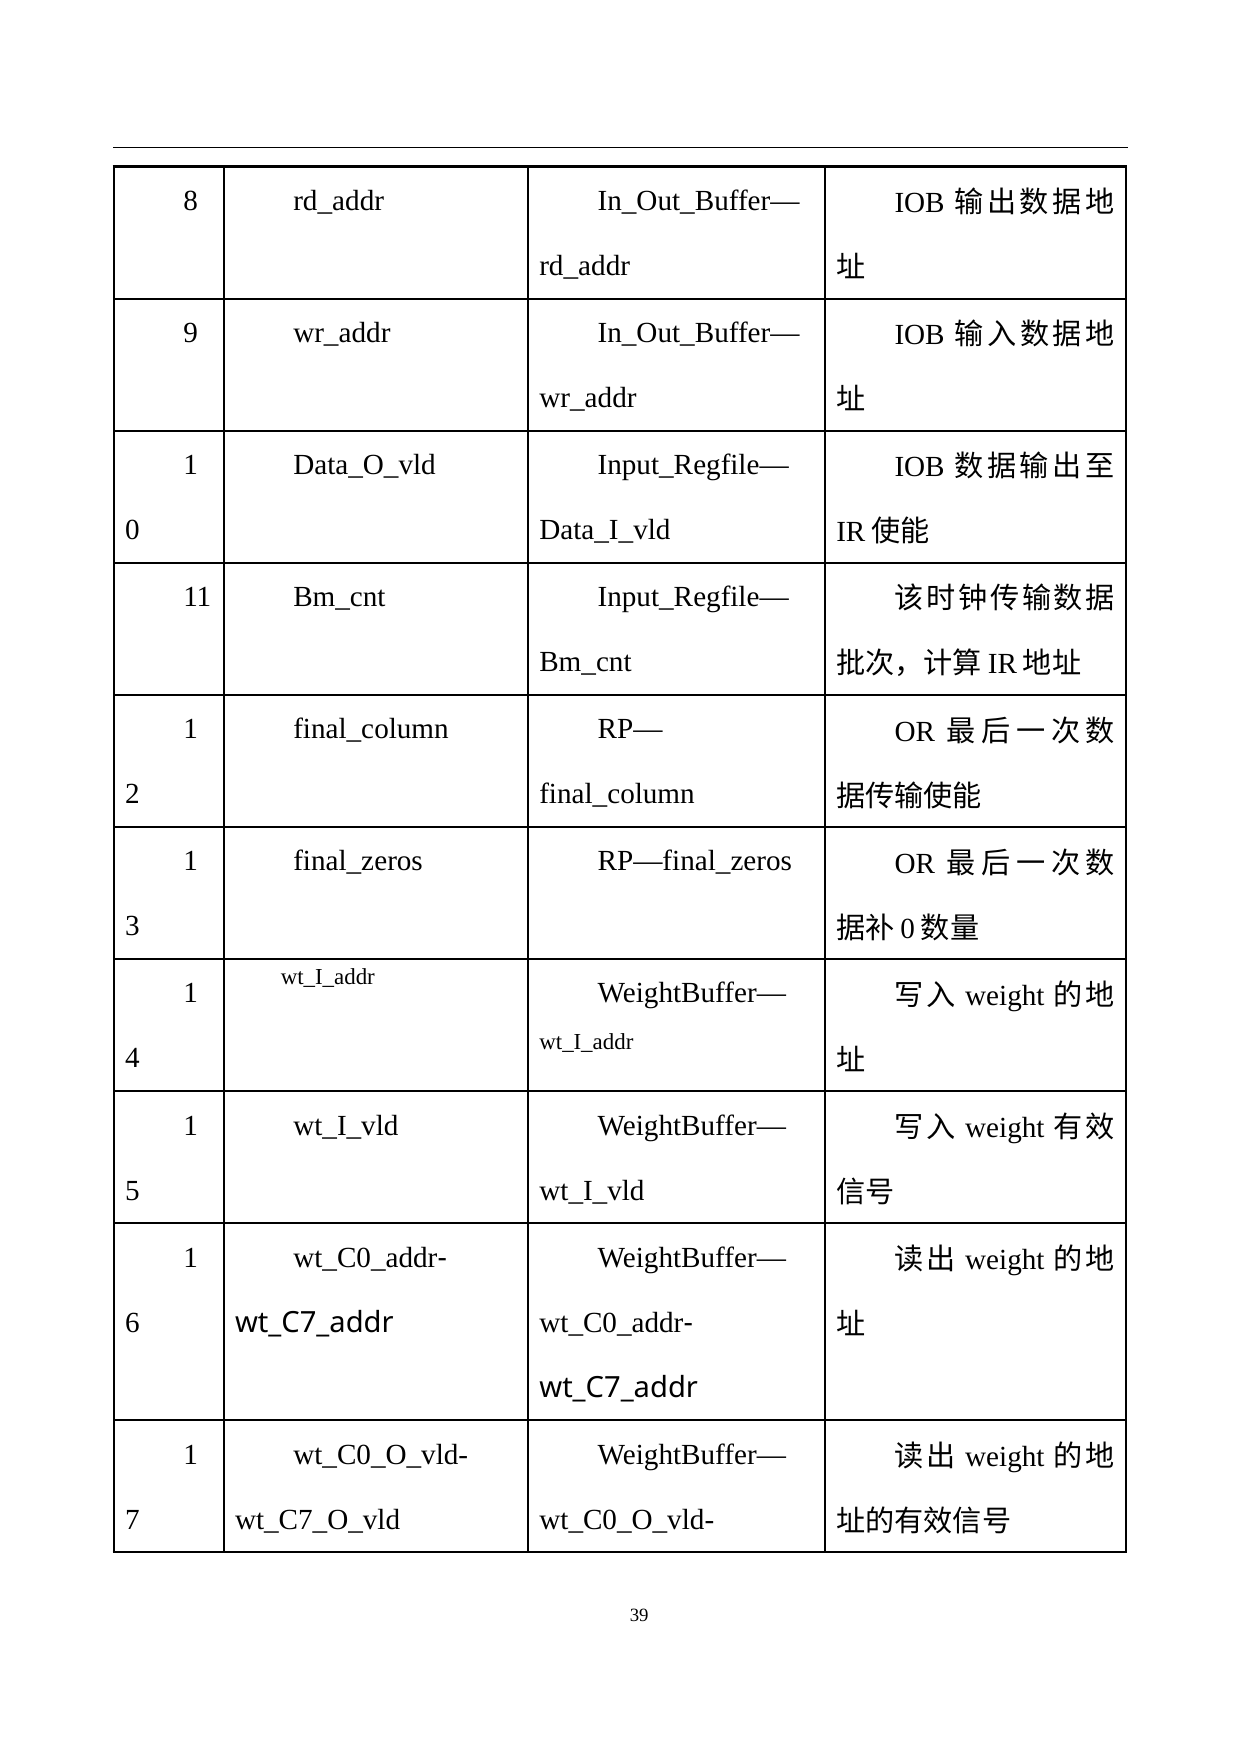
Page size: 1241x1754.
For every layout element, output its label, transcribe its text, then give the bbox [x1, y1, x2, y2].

table_cell Data_O_vld [225, 432, 527, 562]
table_cell 该时钟传输数据批次，计算IR地址 [826, 564, 1125, 694]
table_cell OR最后一次数据传输使能 [826, 696, 1125, 826]
table_cell RP—final_column [529, 696, 824, 826]
table_cell wt_C0_addr- wt_C7_addr [225, 1224, 527, 1419]
table_cell 10 [115, 432, 223, 562]
table_cell 13 [115, 828, 223, 958]
table_cell 读出weight的地址的有效信号 [826, 1421, 1125, 1551]
table_cell WeightBuffer—wt_I_vld [529, 1092, 824, 1222]
table_cell final_column [225, 696, 527, 826]
table_cell 11 [115, 564, 223, 694]
table_cell IOB输出数据地址 [826, 168, 1125, 297]
table_cell IOB输入数据地址 [826, 300, 1125, 429]
table_cell 12 [115, 696, 223, 826]
table_cell wr_addr [225, 300, 527, 429]
table_cell 17 [115, 1421, 223, 1551]
table_cell rd_addr [225, 168, 527, 297]
table_cell wt_I_vld [225, 1092, 527, 1222]
table_cell 16 [115, 1224, 223, 1419]
table_cell IOB数据输出至IR使能 [826, 432, 1125, 562]
table_cell In_Out_Buffer—wr_addr [529, 300, 824, 429]
table_cell 8 [115, 168, 223, 297]
table_cell WeightBuffer—wt_C0_addr-wt_C7_addr [529, 1224, 824, 1419]
table_cell RP—final_zeros [529, 828, 824, 958]
table_cell 写入weight的地址 [826, 960, 1125, 1090]
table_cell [529, 1421, 824, 1551]
table_cell 15 [115, 1092, 223, 1222]
table_cell 写入weight有效信号 [826, 1092, 1125, 1222]
table_cell 9 [115, 300, 223, 429]
table_cell Input_Regfile—Data_I_vld [529, 432, 824, 562]
table_cell In_Out_Buffer—rd_addr [529, 168, 824, 297]
table_cell WeightBuffer—wt_I_addr [529, 960, 824, 1090]
table_cell OR最后一次数据补0数量 [826, 828, 1125, 958]
table_cell 读出weight的地址 [826, 1224, 1125, 1419]
table_cell Input_Regfile—Bm_cnt [529, 564, 824, 694]
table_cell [225, 1421, 527, 1551]
table_cell final_zeros [225, 828, 527, 958]
table_cell wt_I_addr [225, 960, 527, 1090]
table_cell Bm_cnt [225, 564, 527, 694]
table_cell 14 [115, 960, 223, 1090]
